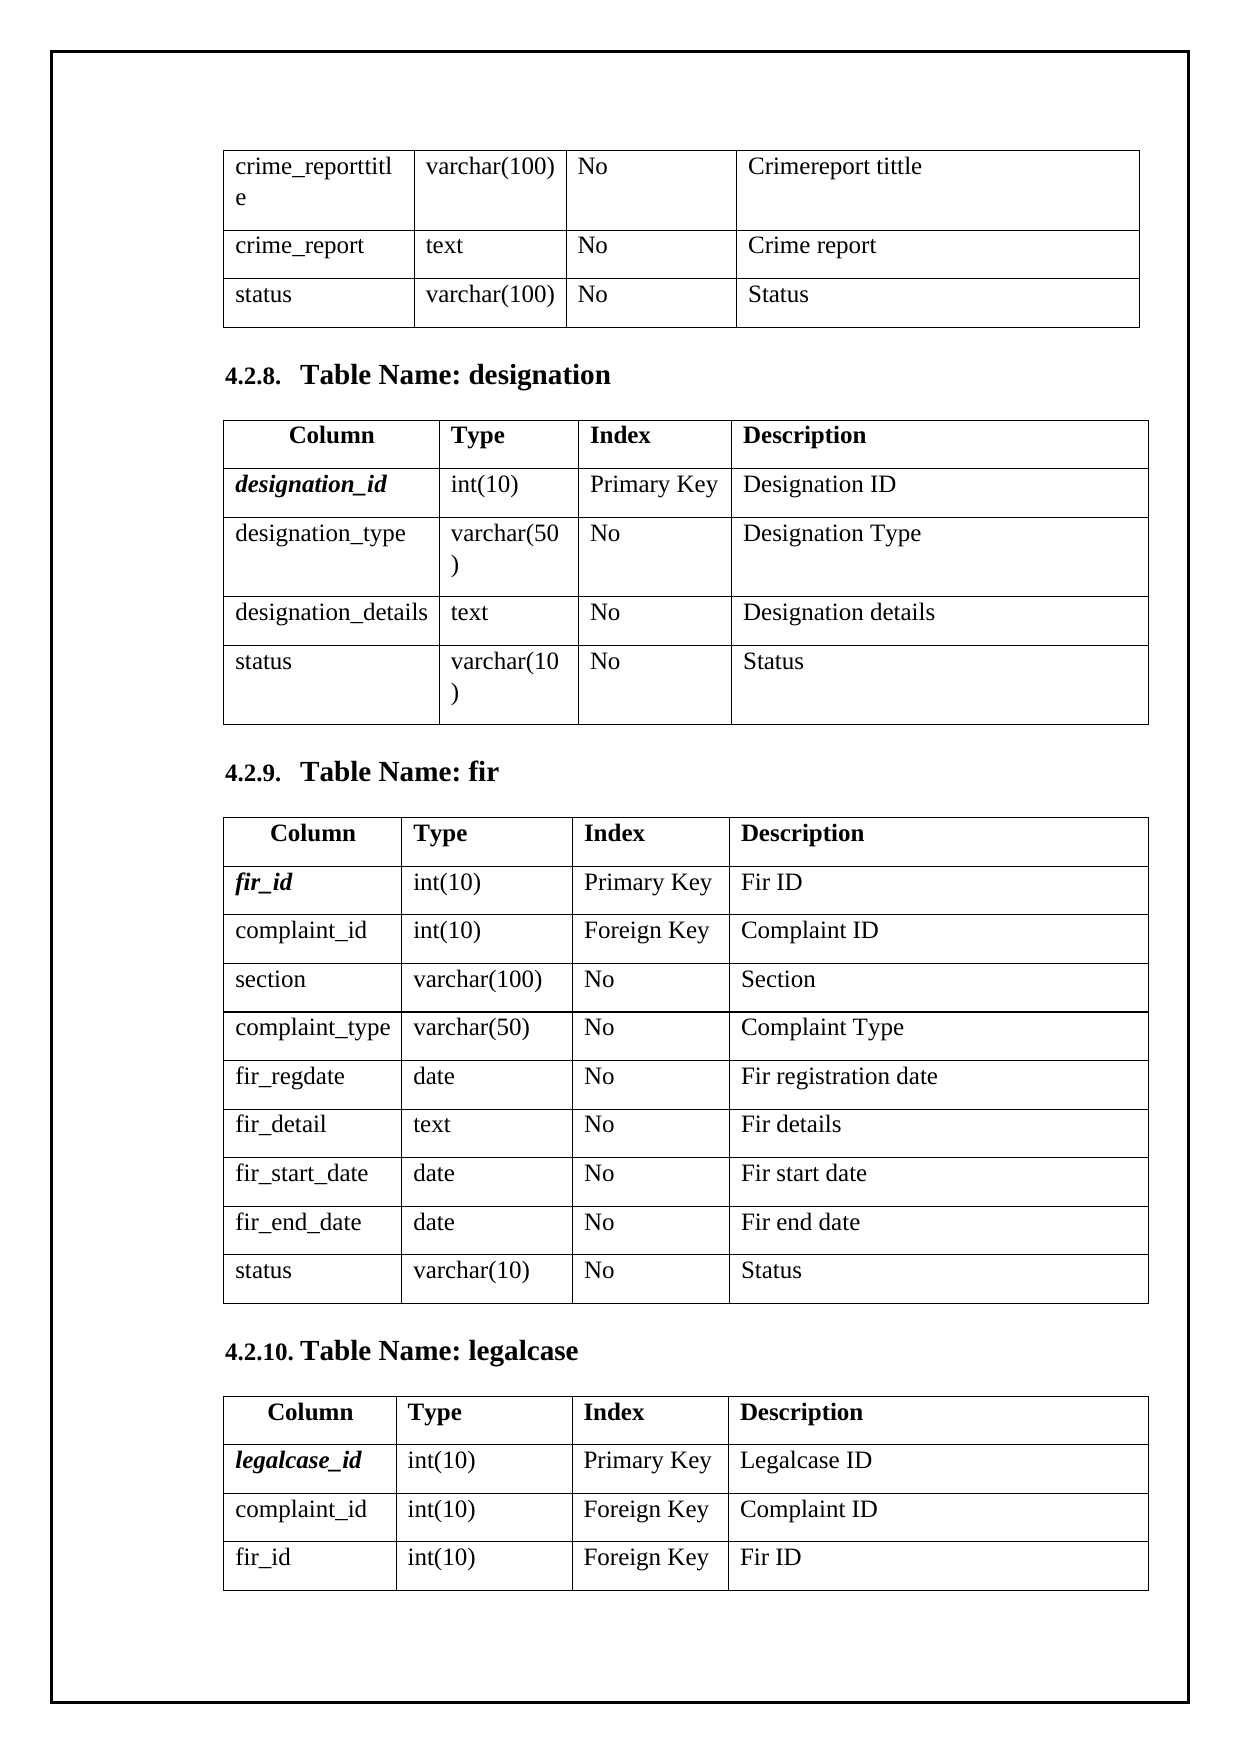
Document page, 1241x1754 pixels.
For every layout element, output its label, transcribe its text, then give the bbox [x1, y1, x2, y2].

table_cell Section [730, 964, 1148, 1011]
table_cell Status [732, 646, 1148, 724]
table_cell varchar(10) [402, 1255, 572, 1303]
table_cell Crime report [737, 231, 1139, 278]
subtitle Table Name: legalcase [225, 1333, 1137, 1366]
table_cell Status [730, 1255, 1148, 1303]
table_cell date [402, 1158, 572, 1206]
table_cell No [579, 597, 731, 645]
table_cell status [224, 279, 414, 327]
table_cell int(10) [402, 867, 572, 914]
table_header Index [579, 421, 731, 468]
table_header Type [397, 1397, 572, 1444]
table_cell Primary Key [579, 469, 731, 517]
table_cell No [573, 964, 729, 1011]
table_cell fir_detail [224, 1110, 401, 1157]
table_cell varchar(100) [415, 279, 566, 327]
table_header Description [732, 421, 1148, 468]
table_header Type [402, 818, 572, 866]
table_cell fir_id [224, 1542, 396, 1590]
table_cell date [402, 1207, 572, 1254]
table_cell date [402, 1061, 572, 1108]
table_cell Foreign Key [573, 1494, 728, 1541]
table_cell designation_type [224, 518, 439, 596]
table_cell int(10) [402, 915, 572, 963]
table_header Column [224, 1397, 396, 1444]
table_cell Primary Key [573, 1445, 728, 1493]
table_cell No [573, 1110, 729, 1157]
table_cell designation_id [224, 469, 439, 517]
table_cell fir_end_date [224, 1207, 401, 1254]
table_cell No [573, 1158, 729, 1206]
table_cell int(10) [397, 1445, 572, 1493]
table_cell No [579, 518, 731, 596]
table_cell legalcase_id [224, 1445, 396, 1493]
table_cell Foreign Key [573, 915, 729, 963]
table_cell Fir end date [730, 1207, 1148, 1254]
table_cell int(10) [397, 1542, 572, 1590]
table_header Index [573, 818, 729, 866]
table_header Index [573, 1397, 728, 1444]
table_cell Designation Type [732, 518, 1148, 596]
table_cell No [573, 1207, 729, 1254]
table_cell status [224, 1255, 401, 1303]
table_cell complaint_id [224, 915, 401, 963]
table_cell No [567, 231, 736, 278]
table_cell designation_details [224, 597, 439, 645]
table_cell Fir details [730, 1110, 1148, 1157]
table_cell complaint_type [224, 1013, 401, 1060]
table_cell fir_regdate [224, 1061, 401, 1108]
table_cell fir_start_date [224, 1158, 401, 1206]
table_cell Designation details [732, 597, 1148, 645]
table_cell crime_report [224, 231, 414, 278]
table_cell No [573, 1255, 729, 1303]
table_cell Crimereport tittle [737, 151, 1139, 229]
table_cell Primary Key [573, 867, 729, 914]
table_header Description [729, 1397, 1148, 1444]
table_cell status [224, 646, 439, 724]
table_cell No [573, 1061, 729, 1108]
table_cell fir_id [224, 867, 401, 914]
table_cell No [567, 279, 736, 327]
table_cell Designation ID [732, 469, 1148, 517]
table_header Column [224, 818, 401, 866]
table_cell No [567, 151, 736, 229]
table_cell Legalcase ID [729, 1445, 1148, 1493]
table_cell varchar(100) [402, 964, 572, 1011]
table_cell text [415, 231, 566, 278]
table_cell section [224, 964, 401, 1011]
table_cell Complaint Type [730, 1013, 1148, 1060]
table_cell Status [737, 279, 1139, 327]
table_cell varchar(50) [402, 1013, 572, 1060]
table_cell Fir start date [730, 1158, 1148, 1206]
table_cell No [573, 1013, 729, 1060]
subtitle Table Name: fir [225, 754, 1137, 788]
table_header Column [224, 421, 439, 468]
table_cell text [402, 1110, 572, 1157]
table_header Description [730, 818, 1148, 866]
table_cell Complaint ID [730, 915, 1148, 963]
table_header Type [440, 421, 578, 468]
table_cell Fir ID [730, 867, 1148, 914]
table_cell crime_reporttitle [224, 151, 414, 229]
table_cell varchar(50) [440, 518, 578, 596]
table_cell text [440, 597, 578, 645]
table_cell varchar(100) [415, 151, 566, 229]
table_cell Fir ID [729, 1542, 1148, 1590]
table_cell Complaint ID [729, 1494, 1148, 1541]
subtitle Table Name: designation [225, 357, 1137, 390]
table_cell int(10) [440, 469, 578, 517]
table_cell No [579, 646, 731, 724]
table_cell int(10) [397, 1494, 572, 1541]
table_cell varchar(10) [440, 646, 578, 724]
table_cell Fir registration date [730, 1061, 1148, 1108]
table_cell complaint_id [224, 1494, 396, 1541]
table_cell Foreign Key [573, 1542, 728, 1590]
